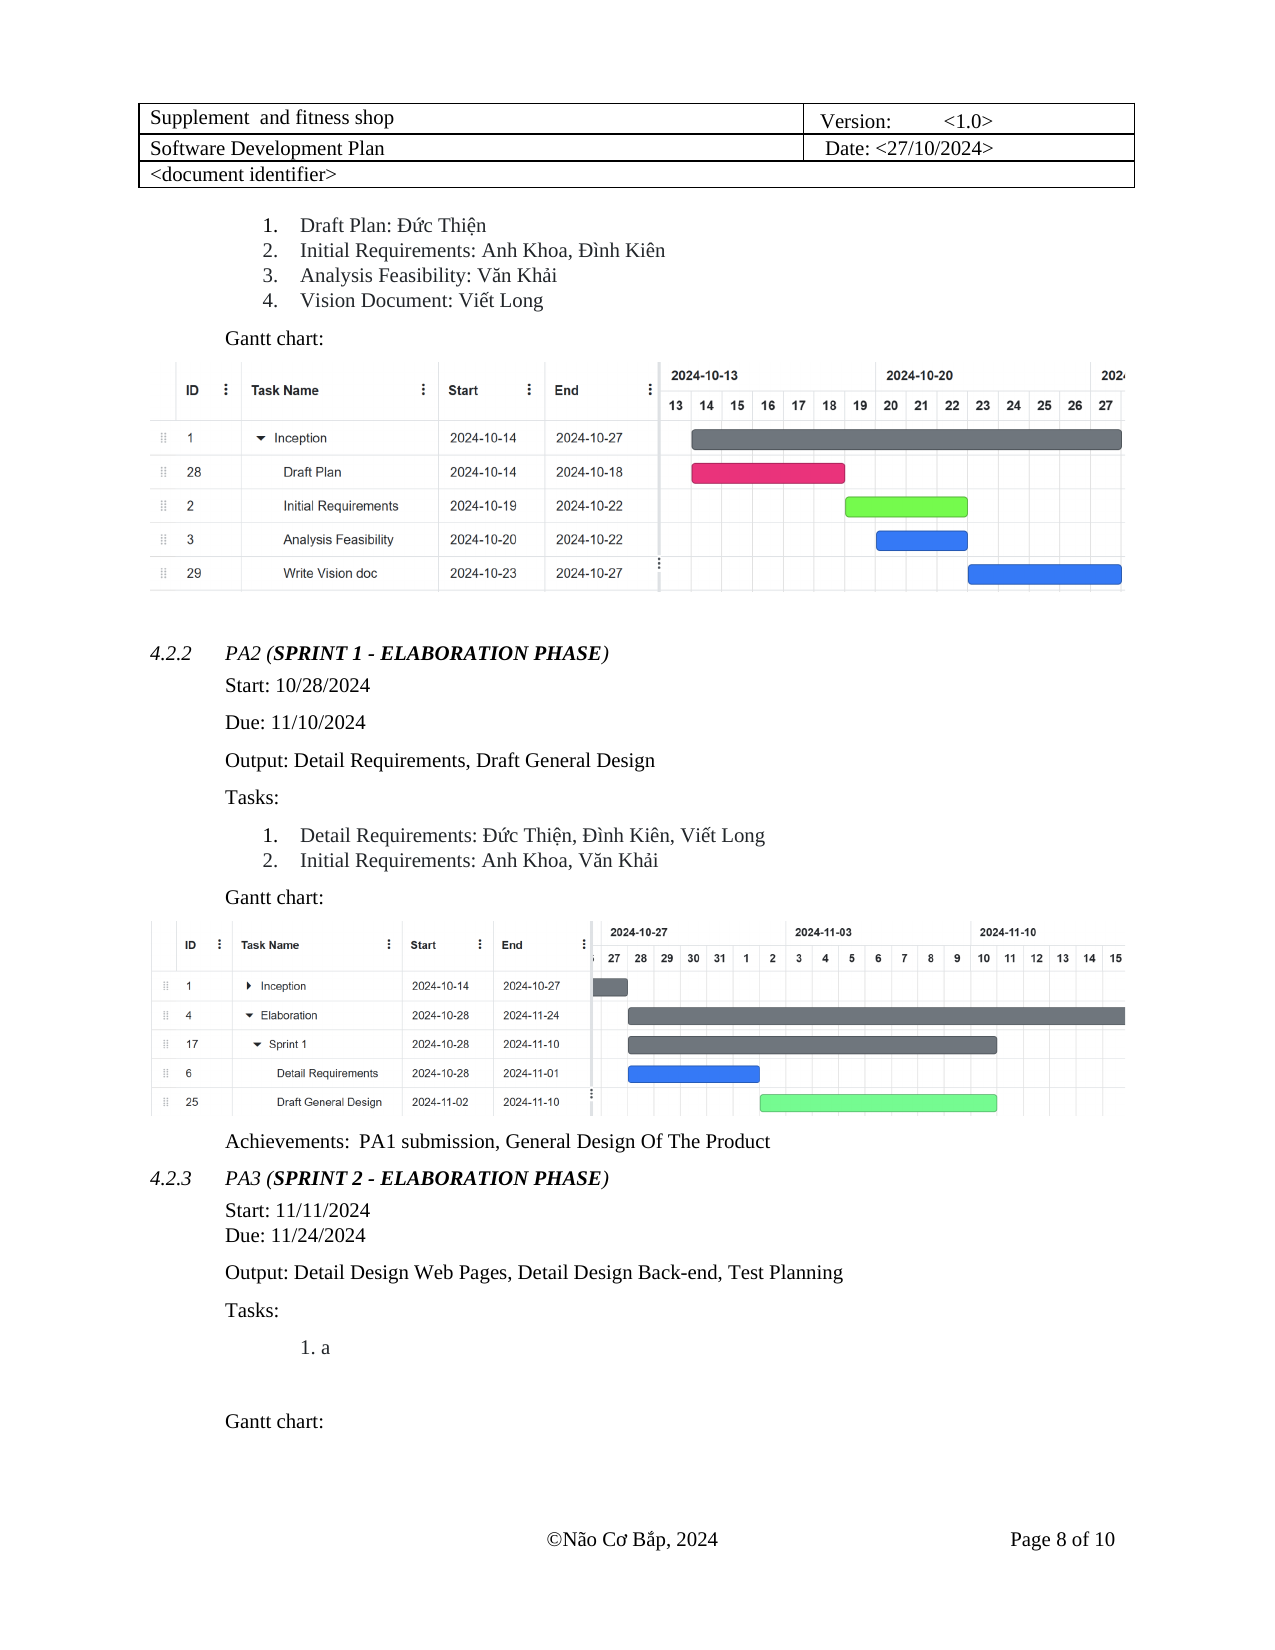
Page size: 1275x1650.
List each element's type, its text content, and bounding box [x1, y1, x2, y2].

picture [150, 921, 1125, 1116]
text Due: 11/10/2024 [225, 709, 1125, 734]
subtitle PA2 (SPRINT 1 - ELABORATION PHASE) [150, 640, 1125, 665]
text 1. a [300, 1334, 1125, 1359]
text Start: 11/11/2024 [150, 1197, 1125, 1222]
text Tasks: [225, 784, 1125, 809]
list Initial Requirements: Anh Khoa, Đình Kiên [262, 237, 1125, 262]
text Tasks: [225, 1297, 1125, 1322]
text Output: Detail Design Web Pages, Detail Design Back-end, Test Planning [225, 1259, 1125, 1284]
picture [150, 362, 1125, 592]
list Detail Requirements: Đức Thiện, Đình Kiên, Viết Long [262, 822, 1125, 847]
list Initial Requirements: Anh Khoa, Văn Khải [262, 847, 1125, 872]
subtitle PA3 (SPRINT 2 - ELABORATION PHASE) [150, 1165, 1125, 1190]
text Start: 10/28/2024 [225, 672, 1125, 697]
list Vision Document: Viết Long [262, 287, 1125, 312]
text Due: 11/24/2024 [225, 1222, 1125, 1247]
list Analysis Feasibility: Văn Khải [262, 262, 1125, 287]
text Achievements: PA1 submission, General Design Of The Product [150, 1128, 1125, 1153]
list Draft Plan: Đức Thiện [262, 212, 1125, 237]
text Gantt chart: [150, 884, 1125, 909]
text Gantt chart: [150, 1408, 1125, 1433]
text Output: Detail Requirements, Draft General Design [225, 747, 1125, 772]
text Gantt chart: [150, 324, 1125, 349]
